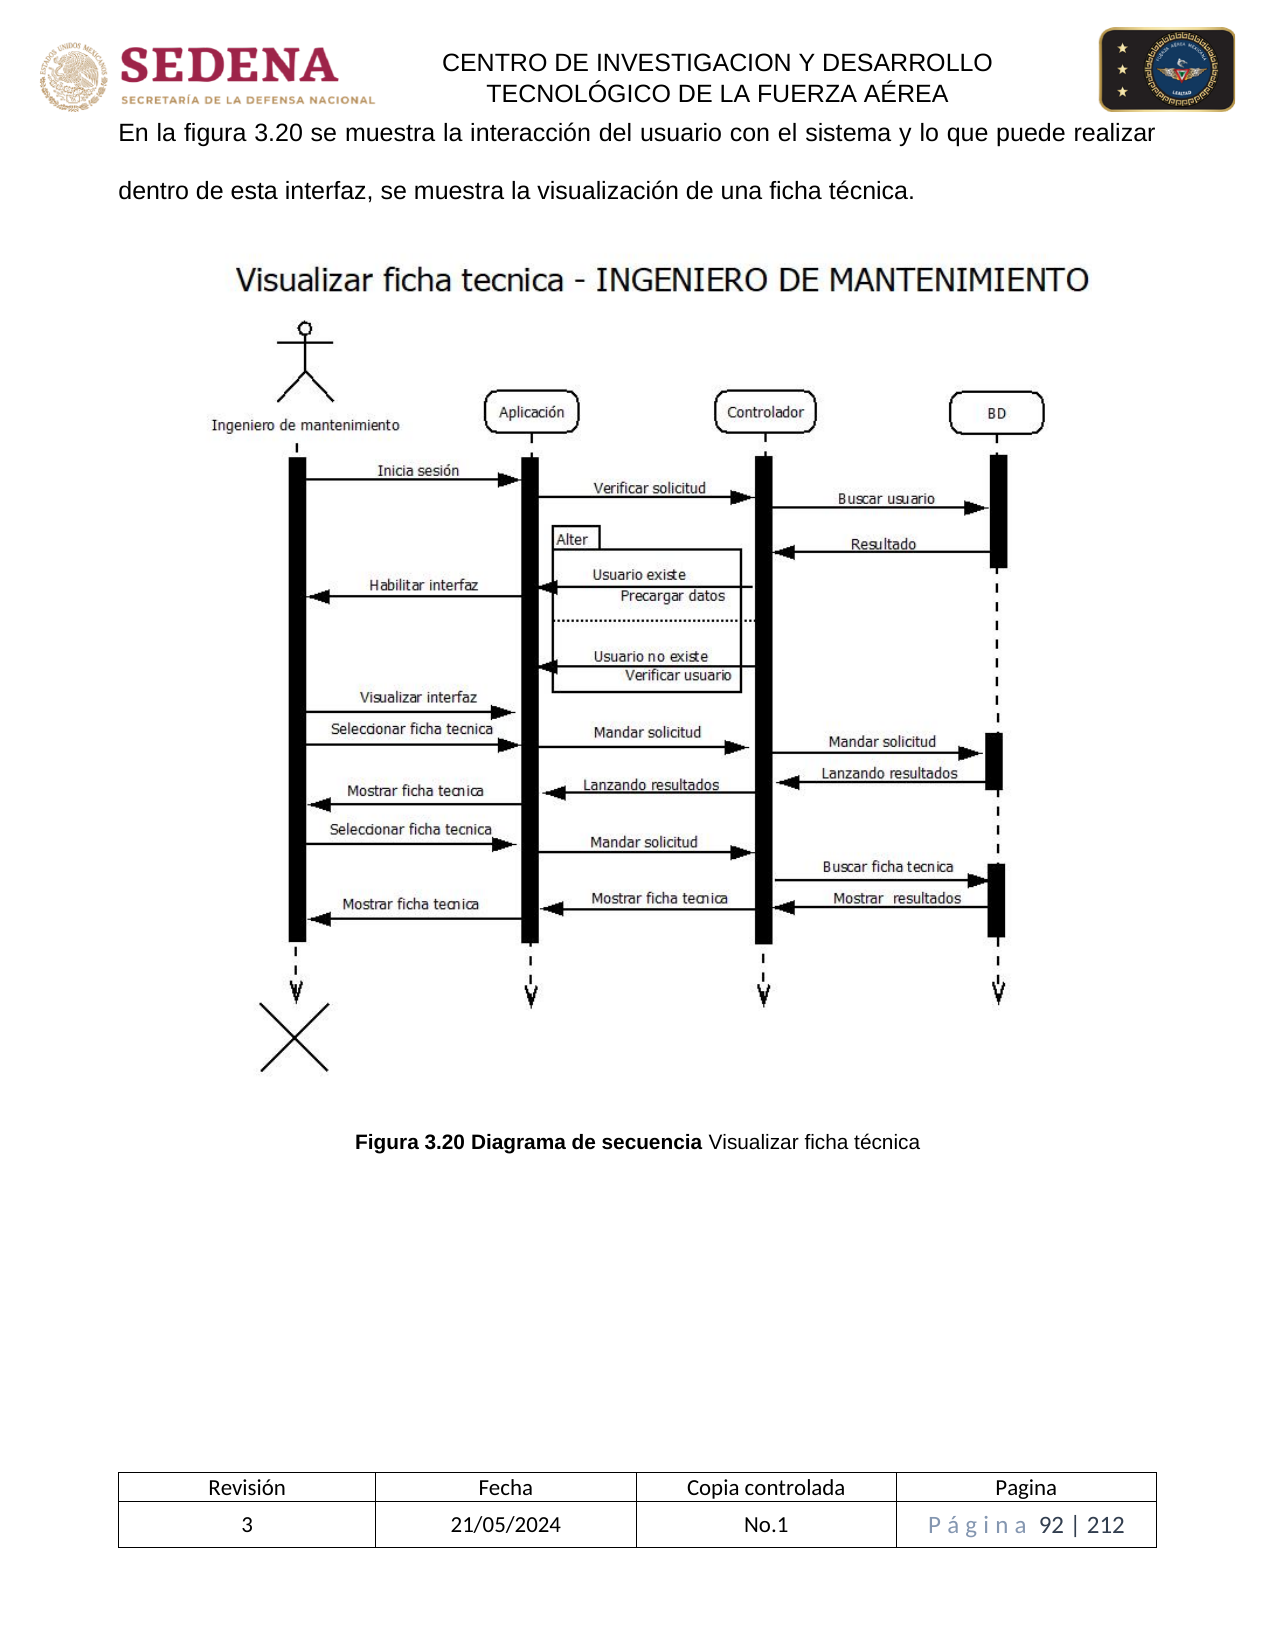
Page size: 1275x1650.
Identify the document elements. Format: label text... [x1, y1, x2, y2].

picture [39, 27, 1236, 112]
text En la figura 3.20 se muestra la interacción del usuario con el sistema y lo que puede realizar dentro de esta interfaz, se muestra la visualización de una ficha técnica. [118, 118, 1157, 204]
picture [183, 240, 1092, 1085]
